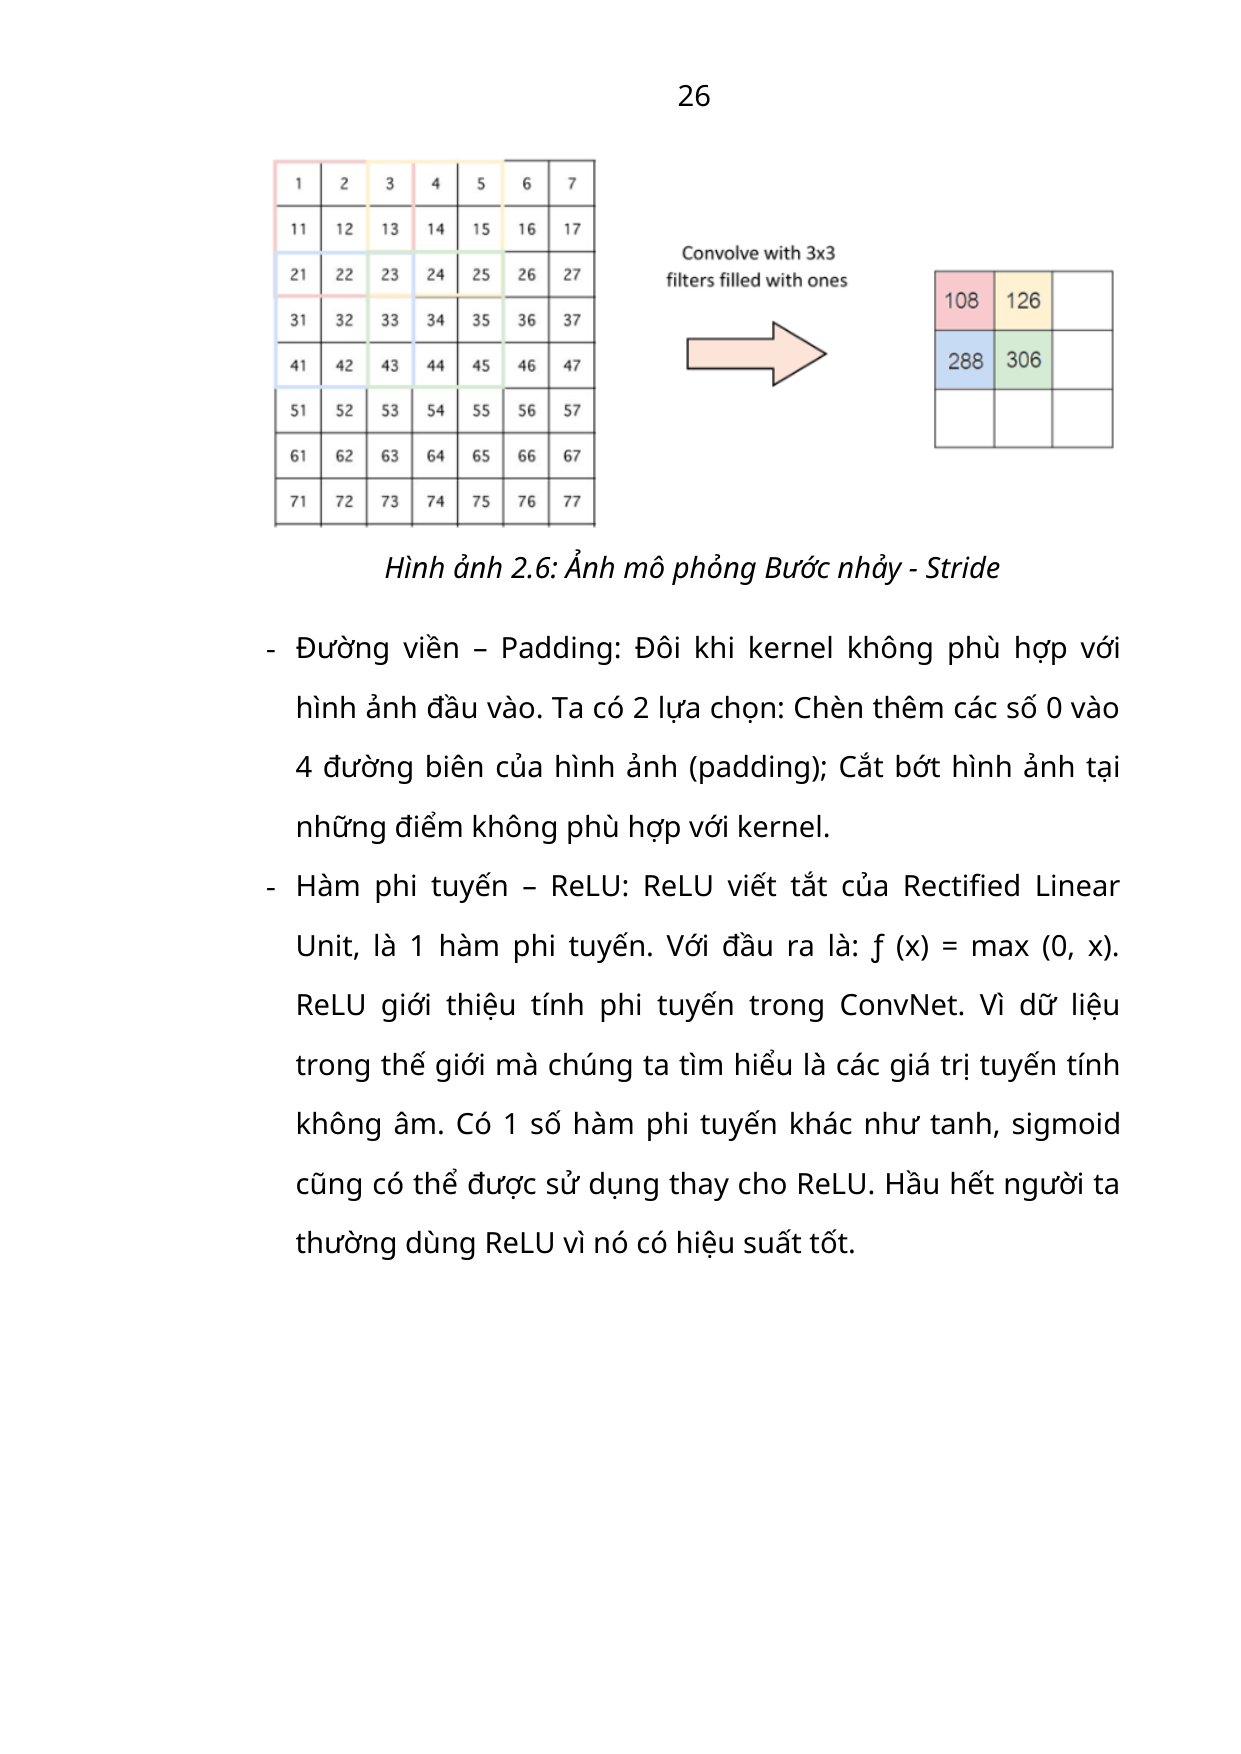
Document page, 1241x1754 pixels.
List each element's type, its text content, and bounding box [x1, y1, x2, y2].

list Hàm phi tuyến – ReLU: ReLU viết tắt của Rectified Linear Unit, là 1 hàm phi tuyến. Với đầu ra là: ƒ (x) = max (0, x). ReLU giới thiệu tính phi tuyến trong ConvNet. Vì dữ liệu trong thế giới mà chúng ta tìm hiểu là các giá trị tuyến tính không âm. Có 1 số hàm phi tuyến khác như tanh, sigmoid cũng có thể được sử dụng thay cho ReLU. Hầu hết người ta thường dùng ReLU vì nó có hiệu suất tốt. [266, 866, 1122, 1262]
list Đường viền – Padding: Đôi khi kernel không phù hợp với hình ảnh đầu vào. Ta có 2 lựa chọn: Chèn thêm các số 0 vào 4 đường biên của hình ảnh (padding); Cắt bớt hình ảnh tại những điểm không phù hợp với kernel. [266, 628, 1122, 846]
picture [268, 154, 1120, 528]
